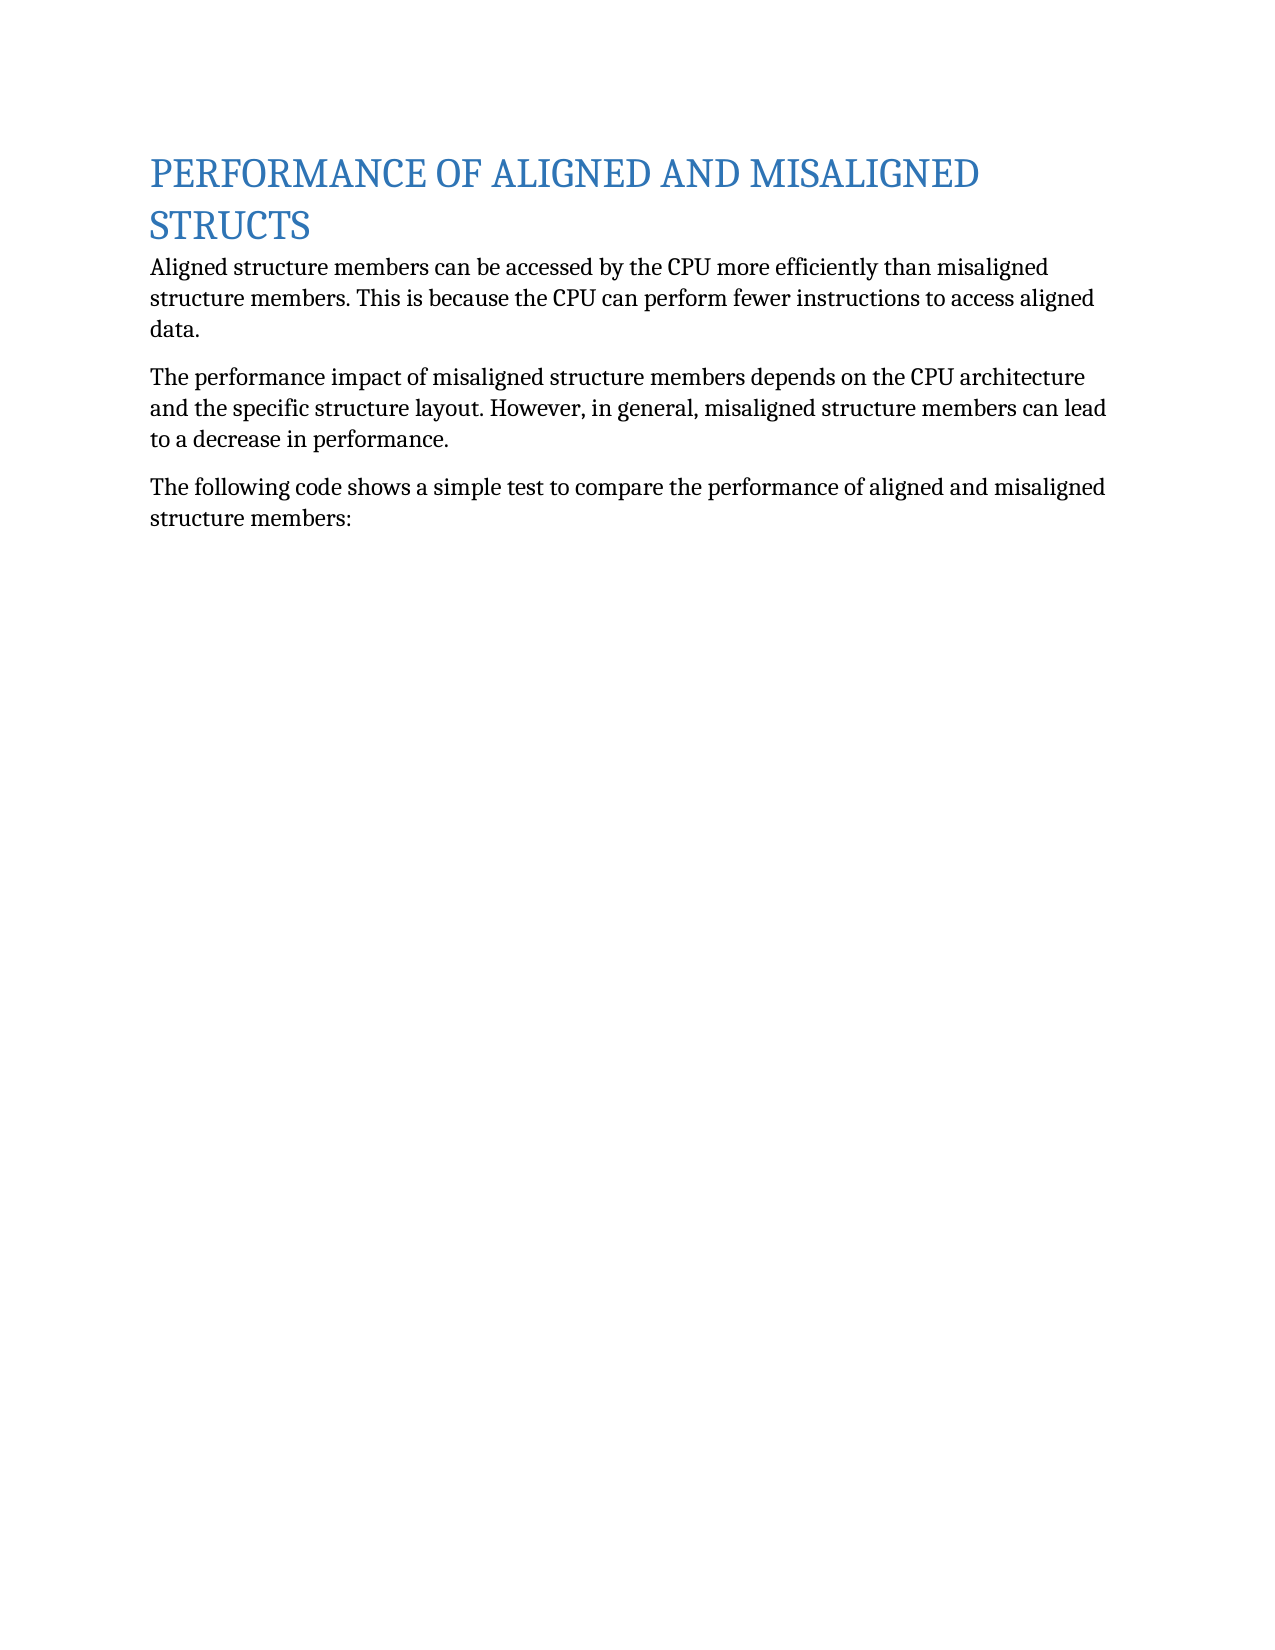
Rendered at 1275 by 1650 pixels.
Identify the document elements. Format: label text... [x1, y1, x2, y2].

text Aligned structure members can be accessed by the CPU more efficiently than misaligned structure members. This is because the CPU can perform fewer instructions to access aligned data. [150, 253, 1125, 344]
text The performance impact of misaligned structure members depends on the CPU architecture and the specific structure layout. However, in general, misaligned structure members can lead to a decrease in performance. [150, 363, 1125, 454]
text The following code shows a simple test to compare the performance of aligned and misaligned structure members: [150, 473, 1125, 533]
text PERFORMANCE OF ALIGNED AND MISALIGNED STRUCTS [150, 150, 1125, 249]
